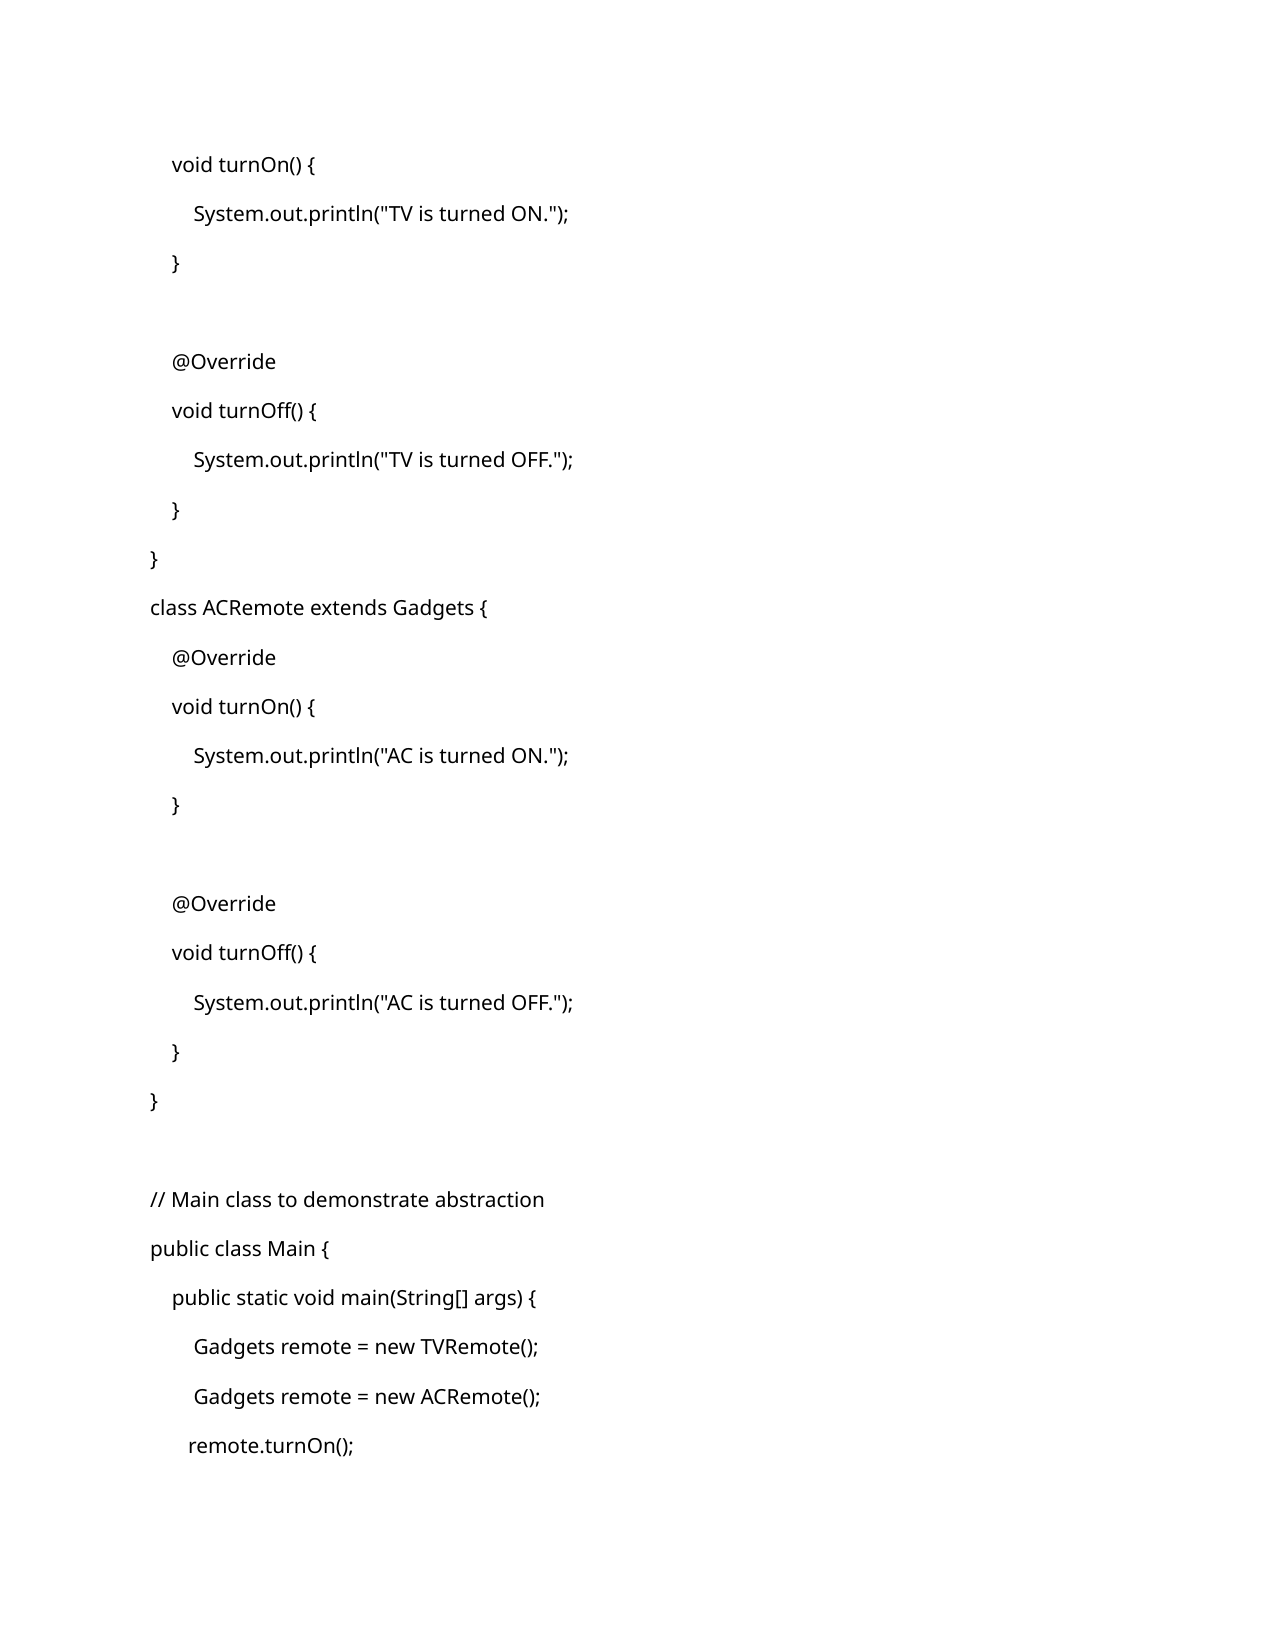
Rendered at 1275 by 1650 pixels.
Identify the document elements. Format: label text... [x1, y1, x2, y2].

text } [150, 544, 1125, 573]
text System.out.println("AC is turned OFF."); [150, 988, 1125, 1016]
text Gadgets remote = new TVRemote(); [150, 1332, 1125, 1361]
text @Override [150, 889, 1125, 917]
text remote.turnOn(); [150, 1431, 1125, 1459]
text void turnOn() { [150, 692, 1125, 720]
text @Override [150, 643, 1125, 671]
text void turnOff() { [150, 938, 1125, 967]
text } [150, 1037, 1125, 1065]
text void turnOff() { [150, 396, 1125, 425]
text System.out.println("TV is turned OFF."); [150, 446, 1125, 474]
text class ACRemote extends Gadgets { [150, 593, 1125, 622]
text @Override [150, 347, 1125, 376]
text } [150, 248, 1125, 277]
text public static void main(String[] args) { [150, 1283, 1125, 1312]
text System.out.println("TV is turned ON."); [150, 199, 1125, 228]
text Gadgets remote = new ACRemote(); [150, 1382, 1125, 1410]
text } [150, 495, 1125, 523]
text } [150, 791, 1125, 819]
text // Main class to demonstrate abstraction [150, 1185, 1125, 1213]
text } [150, 1086, 1125, 1114]
text public class Main { [150, 1234, 1125, 1262]
text System.out.println("AC is turned ON."); [150, 741, 1125, 770]
text void turnOn() { [150, 150, 1125, 178]
